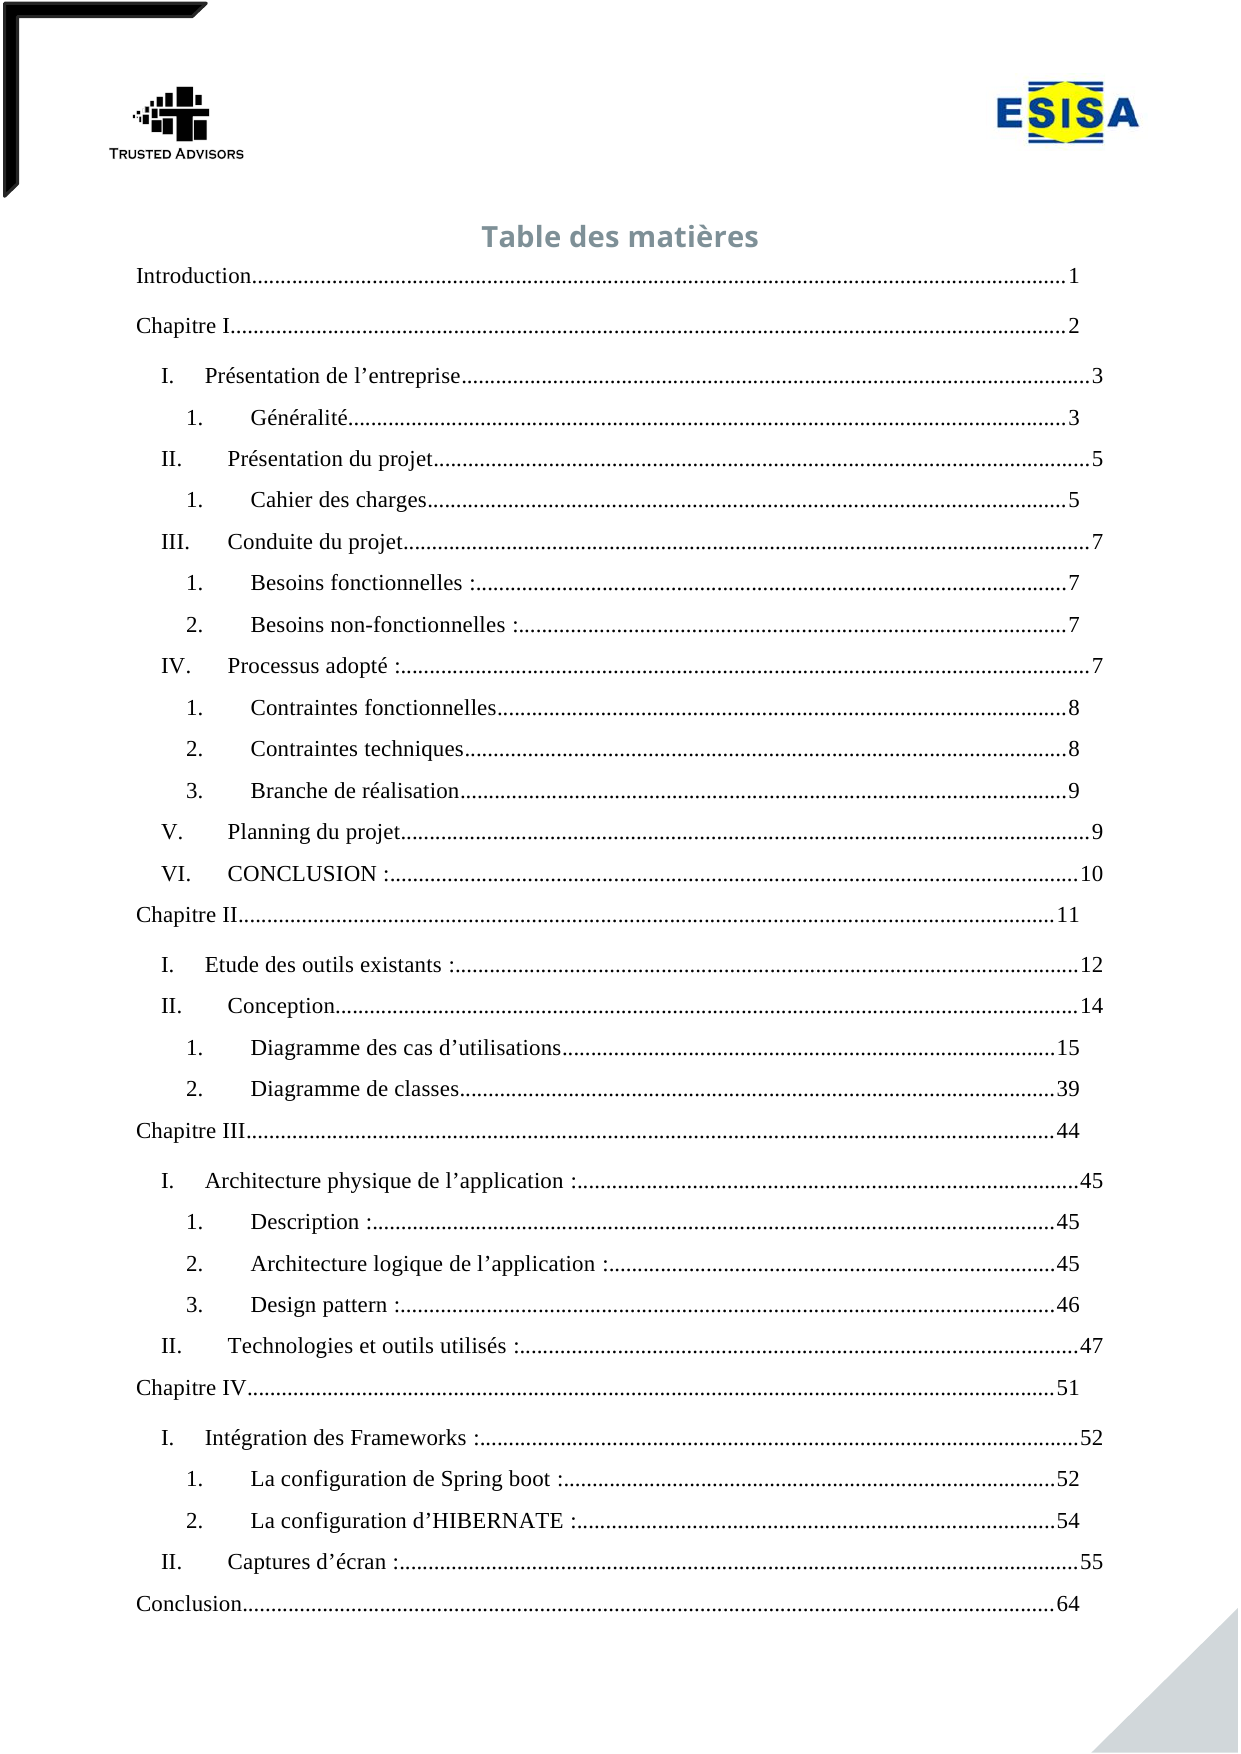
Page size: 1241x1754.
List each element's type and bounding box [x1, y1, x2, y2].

picture [985, 73, 1149, 151]
picture [95, 73, 258, 163]
